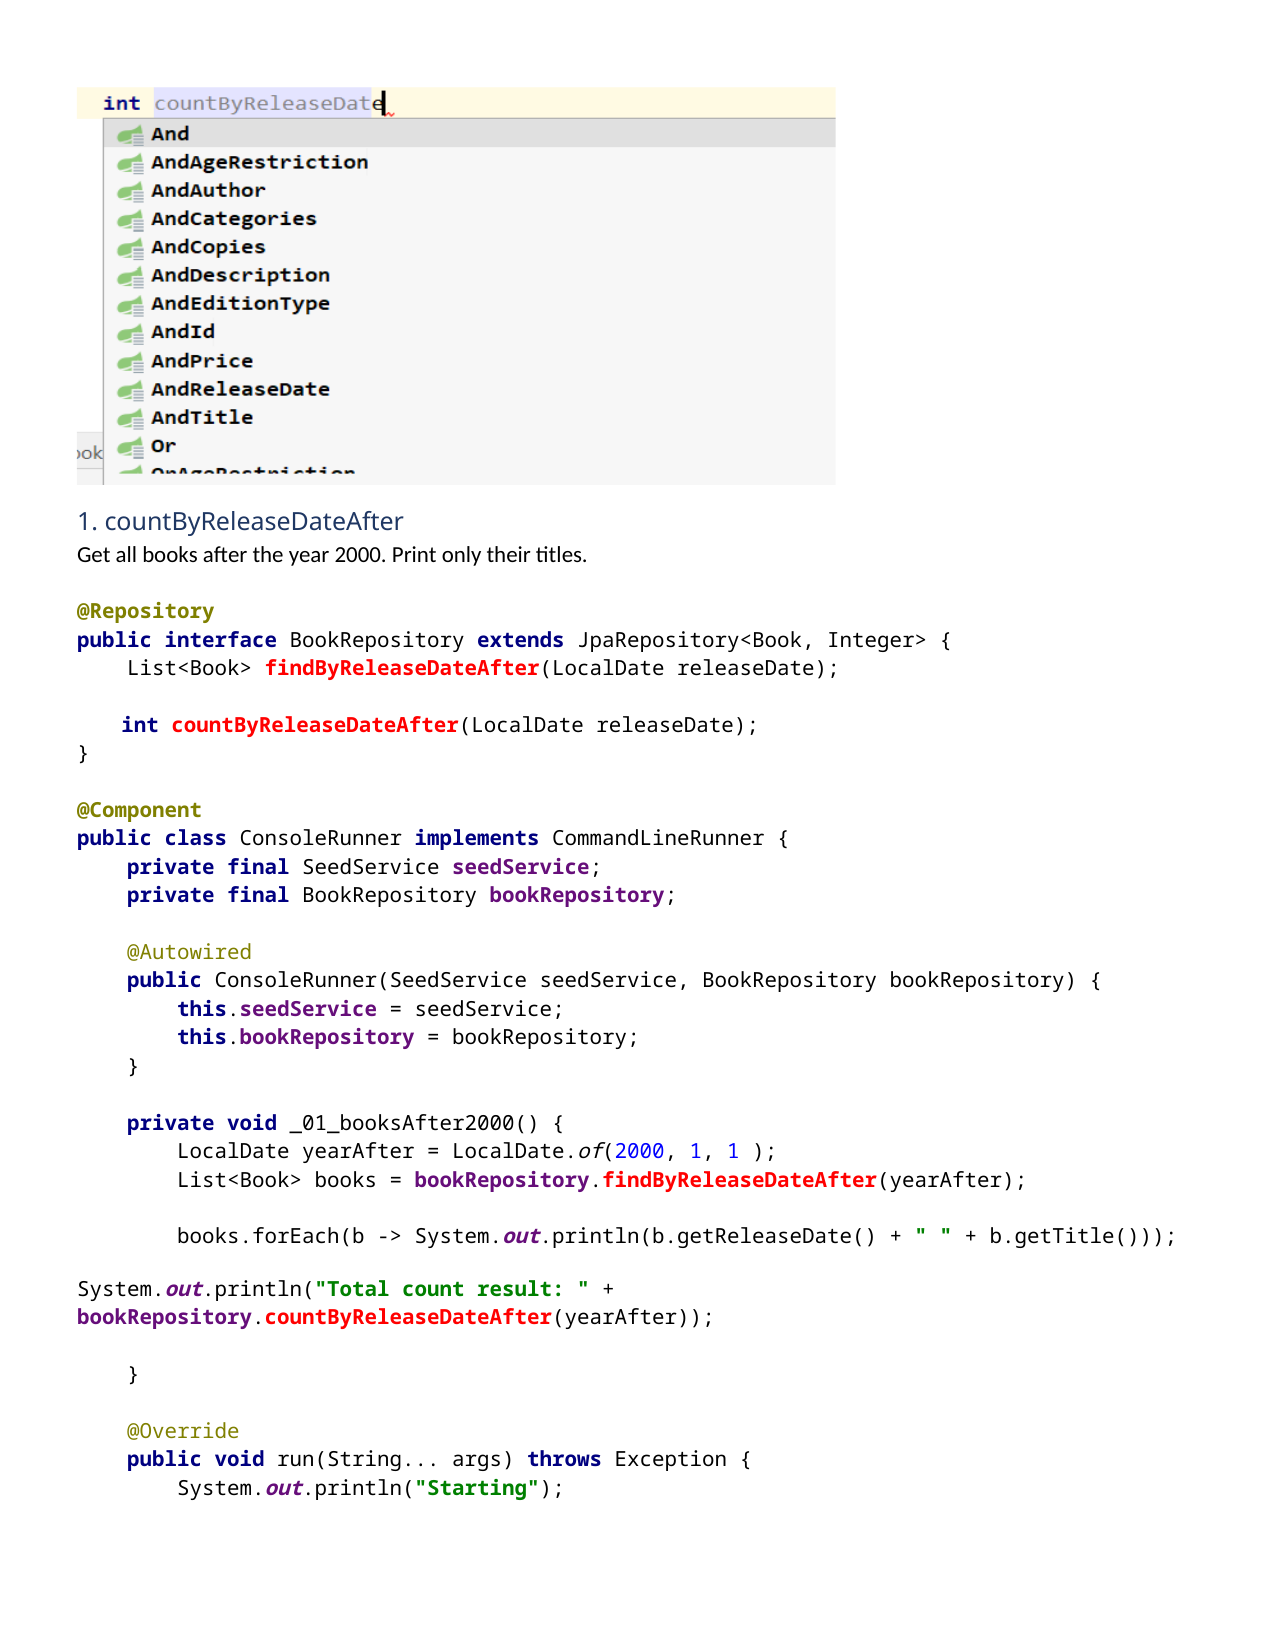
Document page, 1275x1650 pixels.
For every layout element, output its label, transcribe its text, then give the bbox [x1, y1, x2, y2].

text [77, 1331, 1198, 1501]
text @Repository public interface BookRepository extends JpaRepository<Book, Integer> { List<Book> findByReleaseDateAfter(LocalDate releaseDate); [77, 596, 1198, 682]
text Get all books after the year 2000. Print only their titles. [77, 540, 1198, 568]
text int countByReleaseDateAfter(LocalDate releaseDate); [77, 710, 1198, 738]
text System.out.println("Total count result: " + bookRepository.countByReleaseDateAfter(yearAfter)); [77, 1274, 1198, 1331]
text @Component public class ConsoleRunner implements CommandLineRunner { private final SeedService seedService; private final BookRepository bookRepository; @Autowired public ConsoleRunner(SeedService seedService, BookRepository bookRepository) { this.seedService = seedService; this.bookRepository = bookRepository; } private void _01_booksAfter2000() { LocalDate yearAfter = LocalDate.of(2000, 1, 1 ); List<Book> books = bookRepository.findByReleaseDateAfter(yearAfter); books.forEach(b -> System.out.println(b.getReleaseDate() + " " + b.getTitle())); [77, 795, 1198, 1250]
text } [77, 738, 1198, 767]
picture [76, 76, 836, 485]
subtitle 1. countByReleaseDateAfter [77, 503, 1198, 538]
